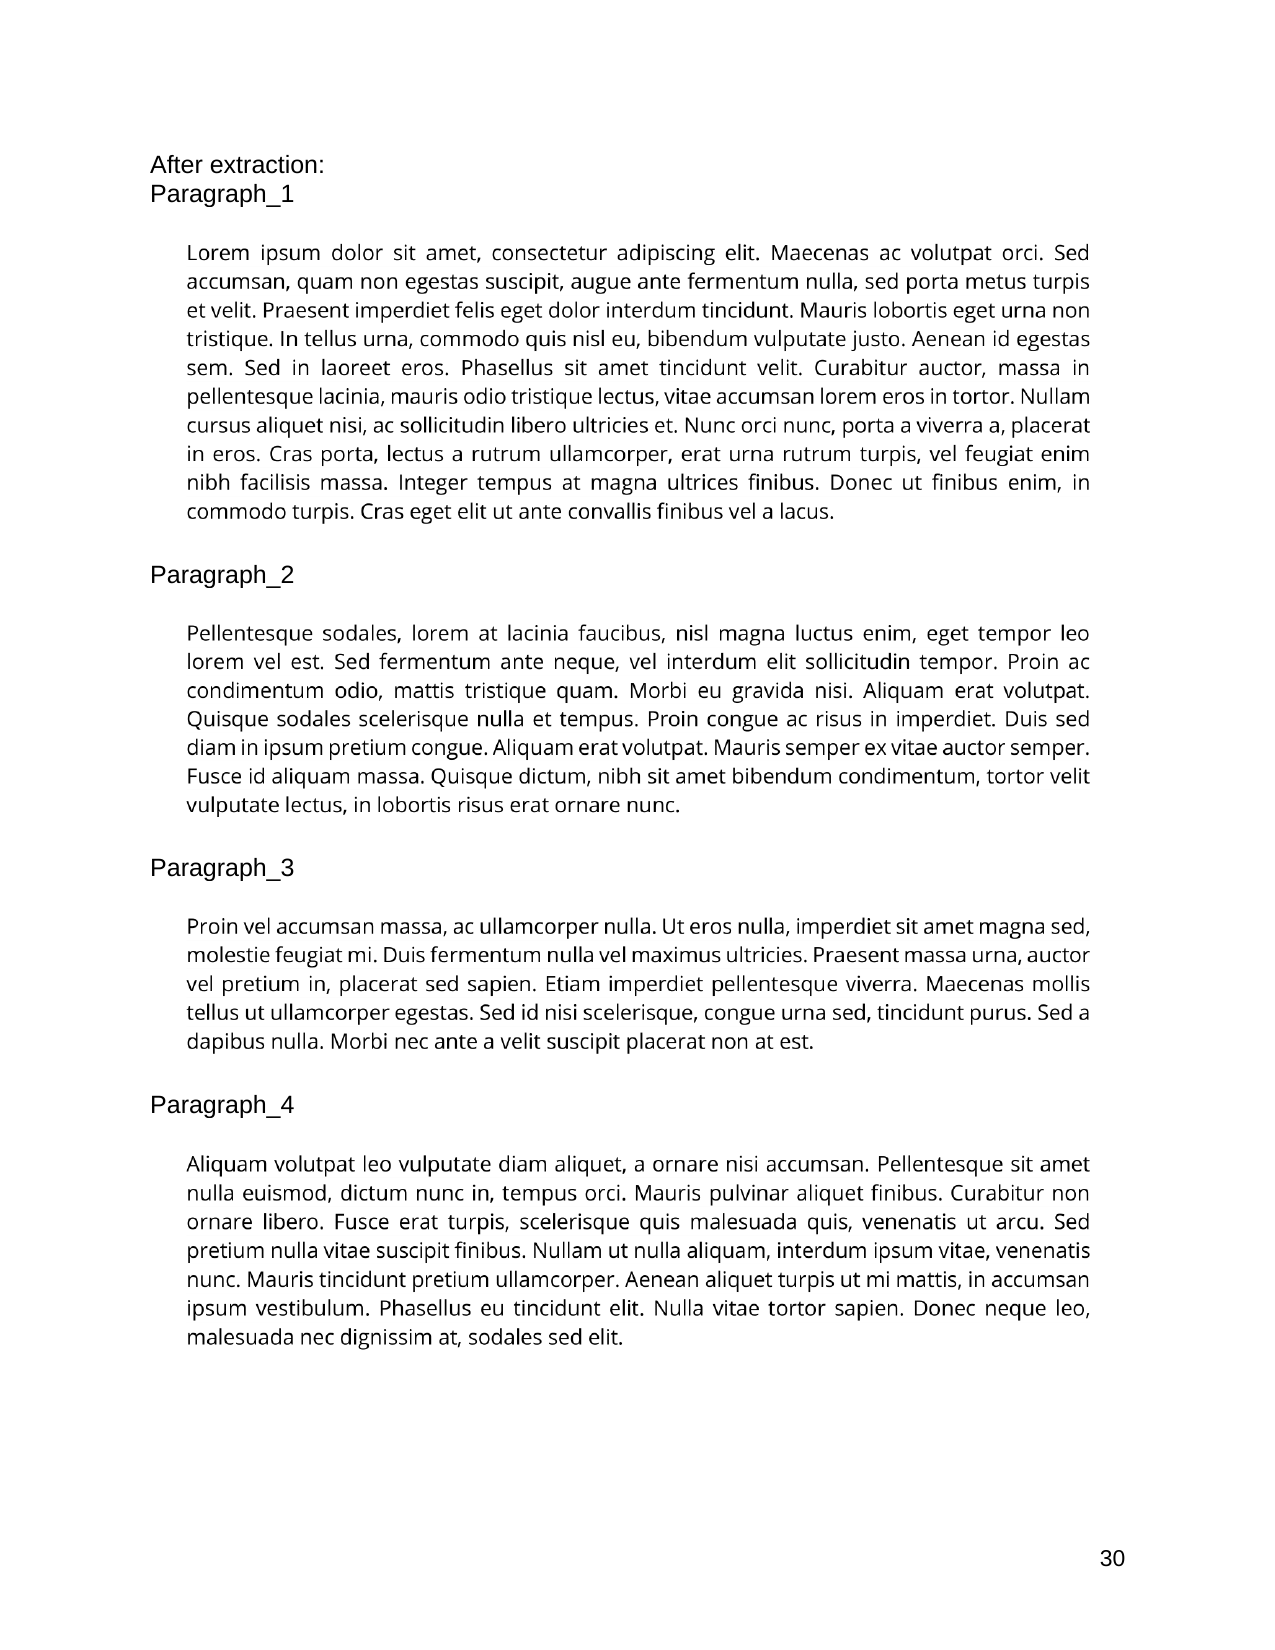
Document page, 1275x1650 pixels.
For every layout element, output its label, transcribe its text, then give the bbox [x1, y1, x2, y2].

picture [150, 588, 1125, 853]
text Paragraph_4 [150, 1090, 1125, 1118]
text Paragraph_3 [150, 853, 1125, 881]
text Paragraph_1 [150, 179, 1125, 207]
text After extraction: [150, 150, 1125, 179]
picture [150, 1118, 1125, 1386]
picture [150, 207, 1125, 560]
picture [150, 881, 1125, 1090]
text Paragraph_2 [150, 560, 1125, 588]
